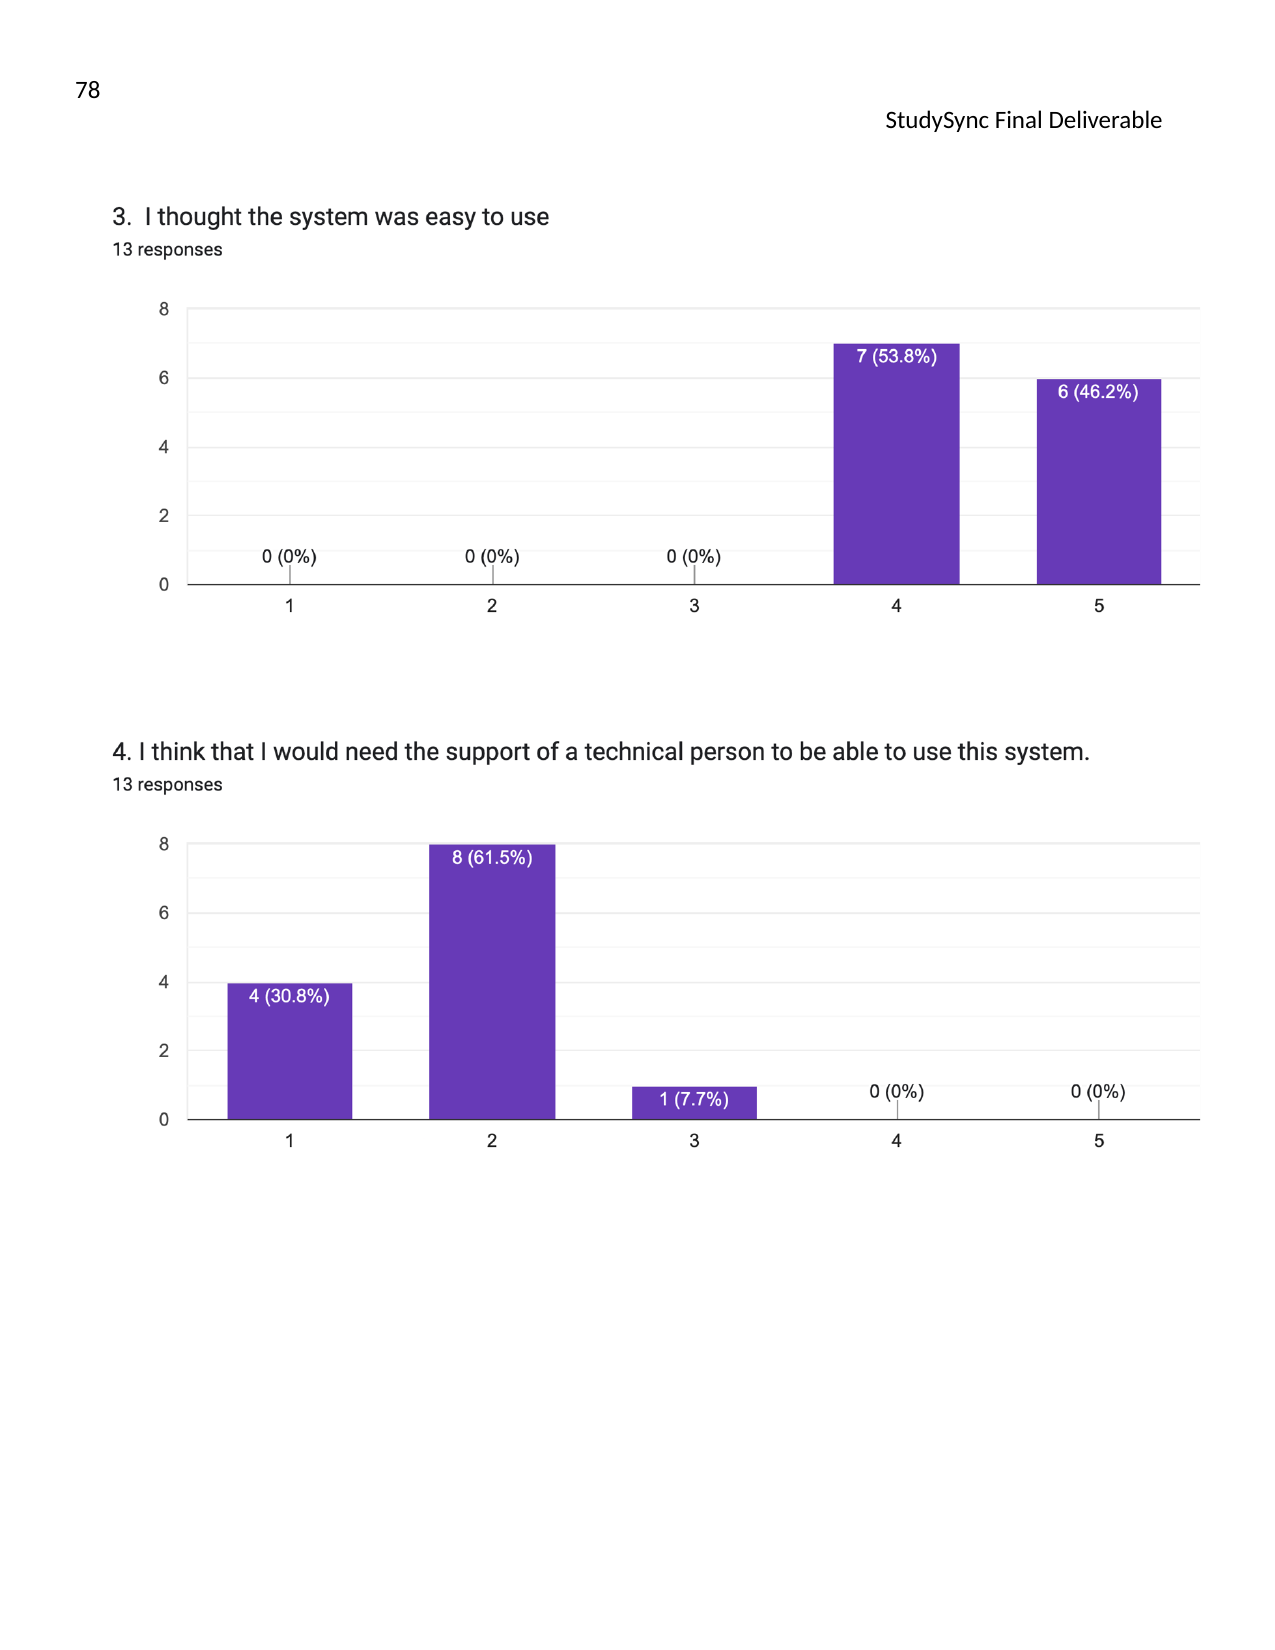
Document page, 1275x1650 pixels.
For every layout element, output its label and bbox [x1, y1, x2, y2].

picture [75, 163, 1200, 1234]
